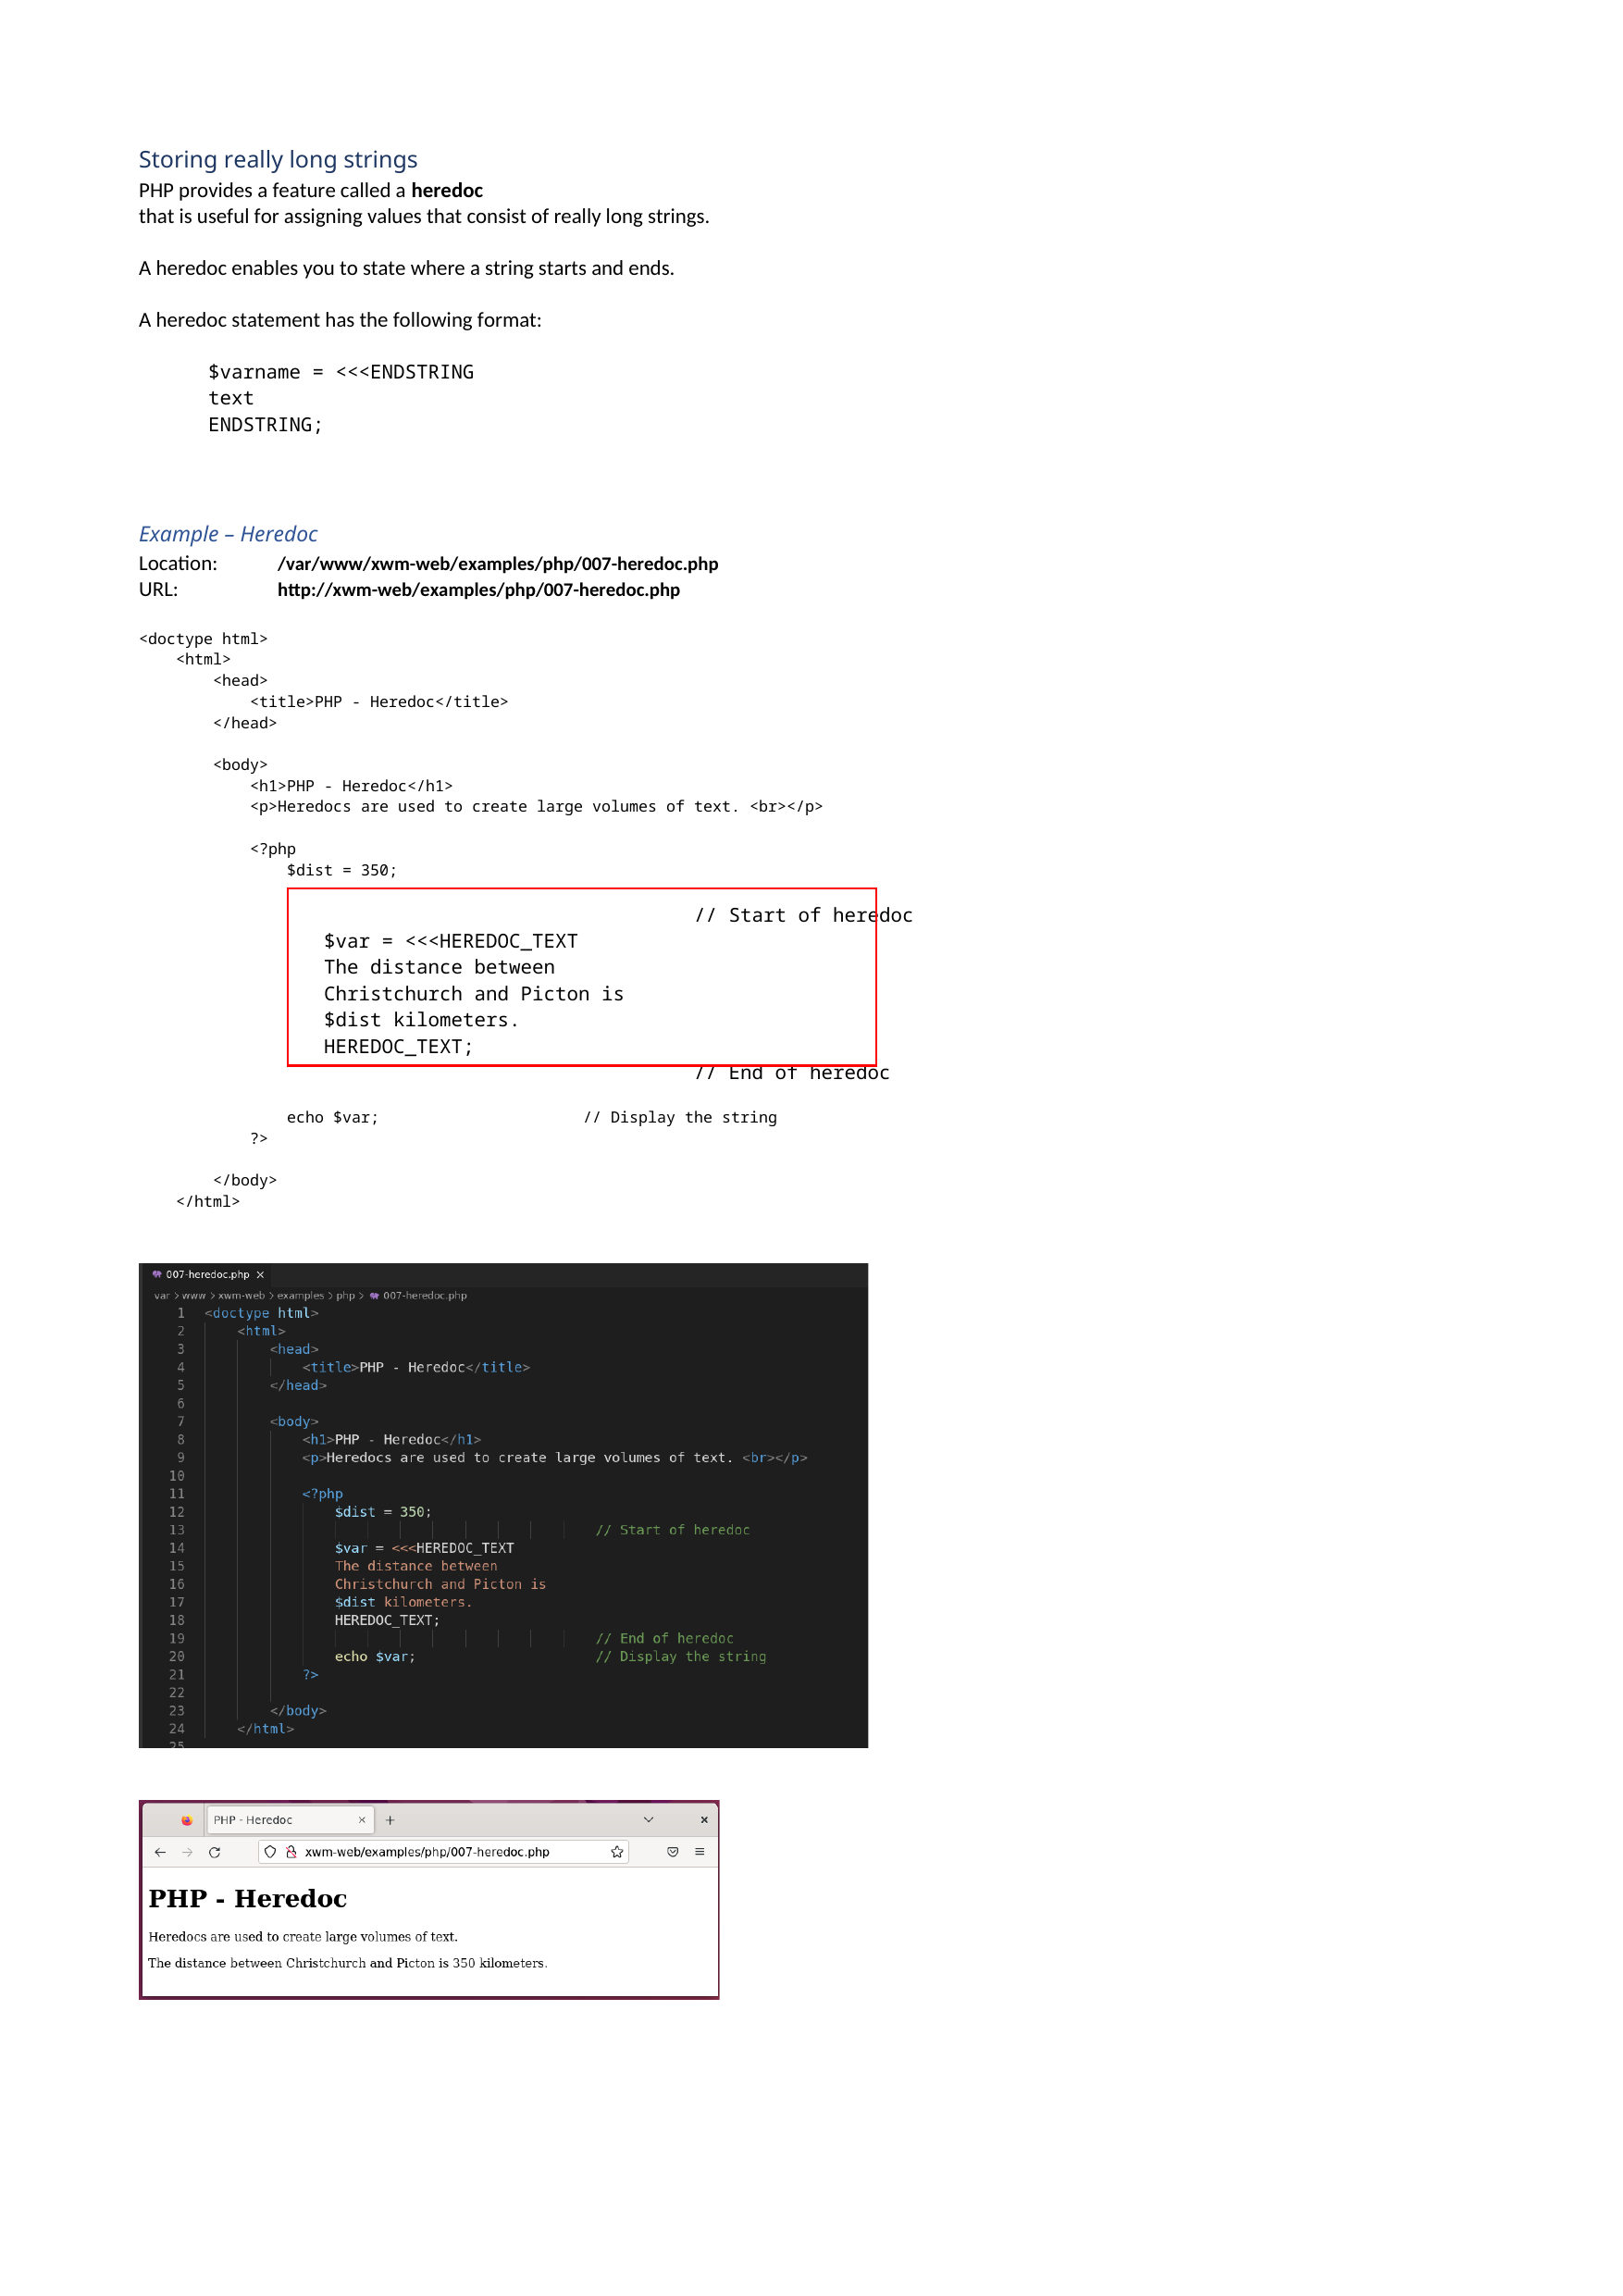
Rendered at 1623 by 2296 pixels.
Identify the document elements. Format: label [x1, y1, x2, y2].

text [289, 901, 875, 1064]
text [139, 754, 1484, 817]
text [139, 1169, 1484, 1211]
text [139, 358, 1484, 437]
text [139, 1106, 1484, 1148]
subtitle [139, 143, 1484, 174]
picture [139, 1263, 869, 1748]
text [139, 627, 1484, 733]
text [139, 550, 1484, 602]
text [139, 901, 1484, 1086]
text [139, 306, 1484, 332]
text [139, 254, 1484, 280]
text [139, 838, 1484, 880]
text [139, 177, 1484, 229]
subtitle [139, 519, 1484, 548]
picture [139, 1800, 720, 2000]
